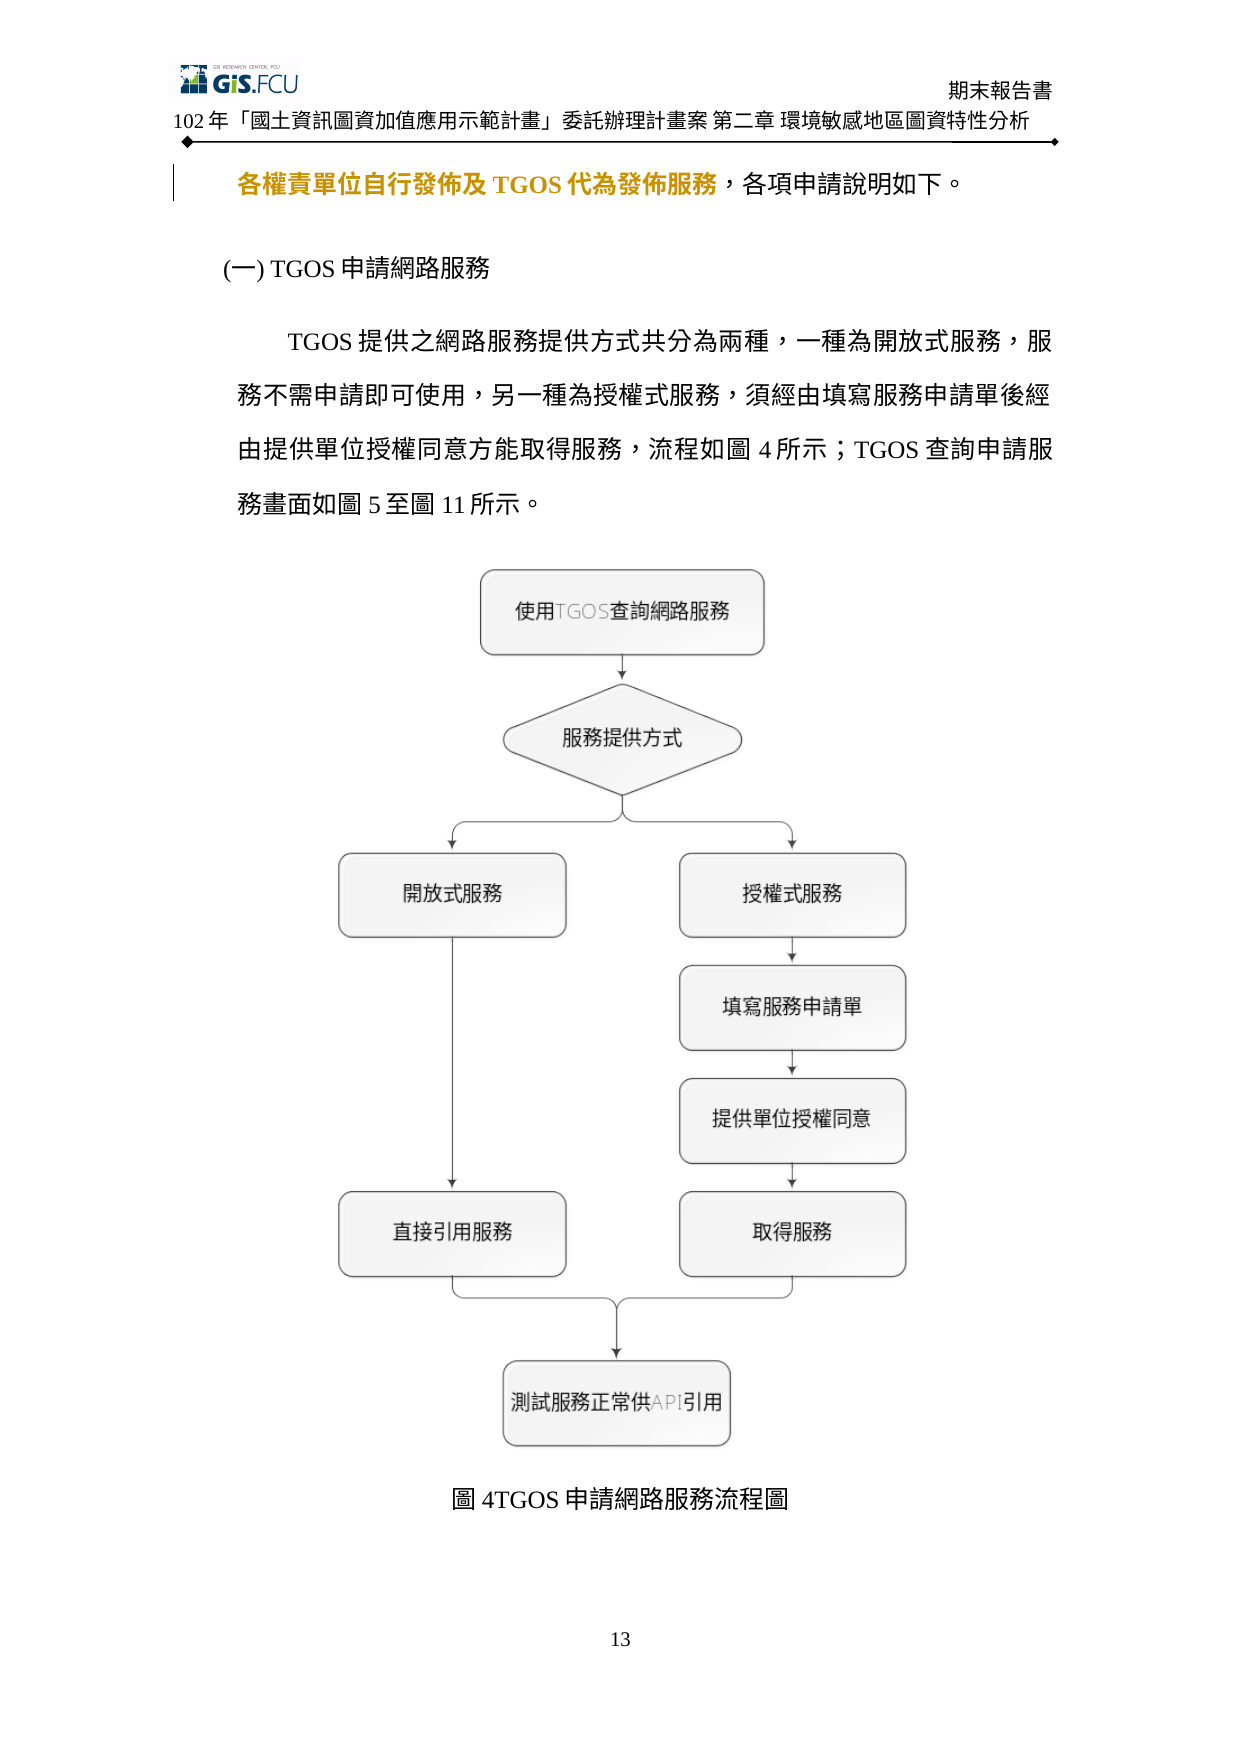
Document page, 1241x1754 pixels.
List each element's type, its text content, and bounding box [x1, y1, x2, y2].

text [237, 164, 1053, 201]
picture [167, 57, 304, 100]
subtitle TGOS申請網路服務 [223, 248, 1053, 284]
text TGOS提供之網路服務提供方式共分為兩種，一種為開放式服務，服務不需申請即可使用，另一種為授權式服務，須經由填寫服務申請單後經由提供單位授權同意方能取得服務，流程如圖 4所示；TGOS查詢申請服務畫面如圖 5至圖 11所示。 [237, 321, 1053, 521]
text 圖 4TGOS申請網路服務流程圖 [187, 1480, 1053, 1516]
